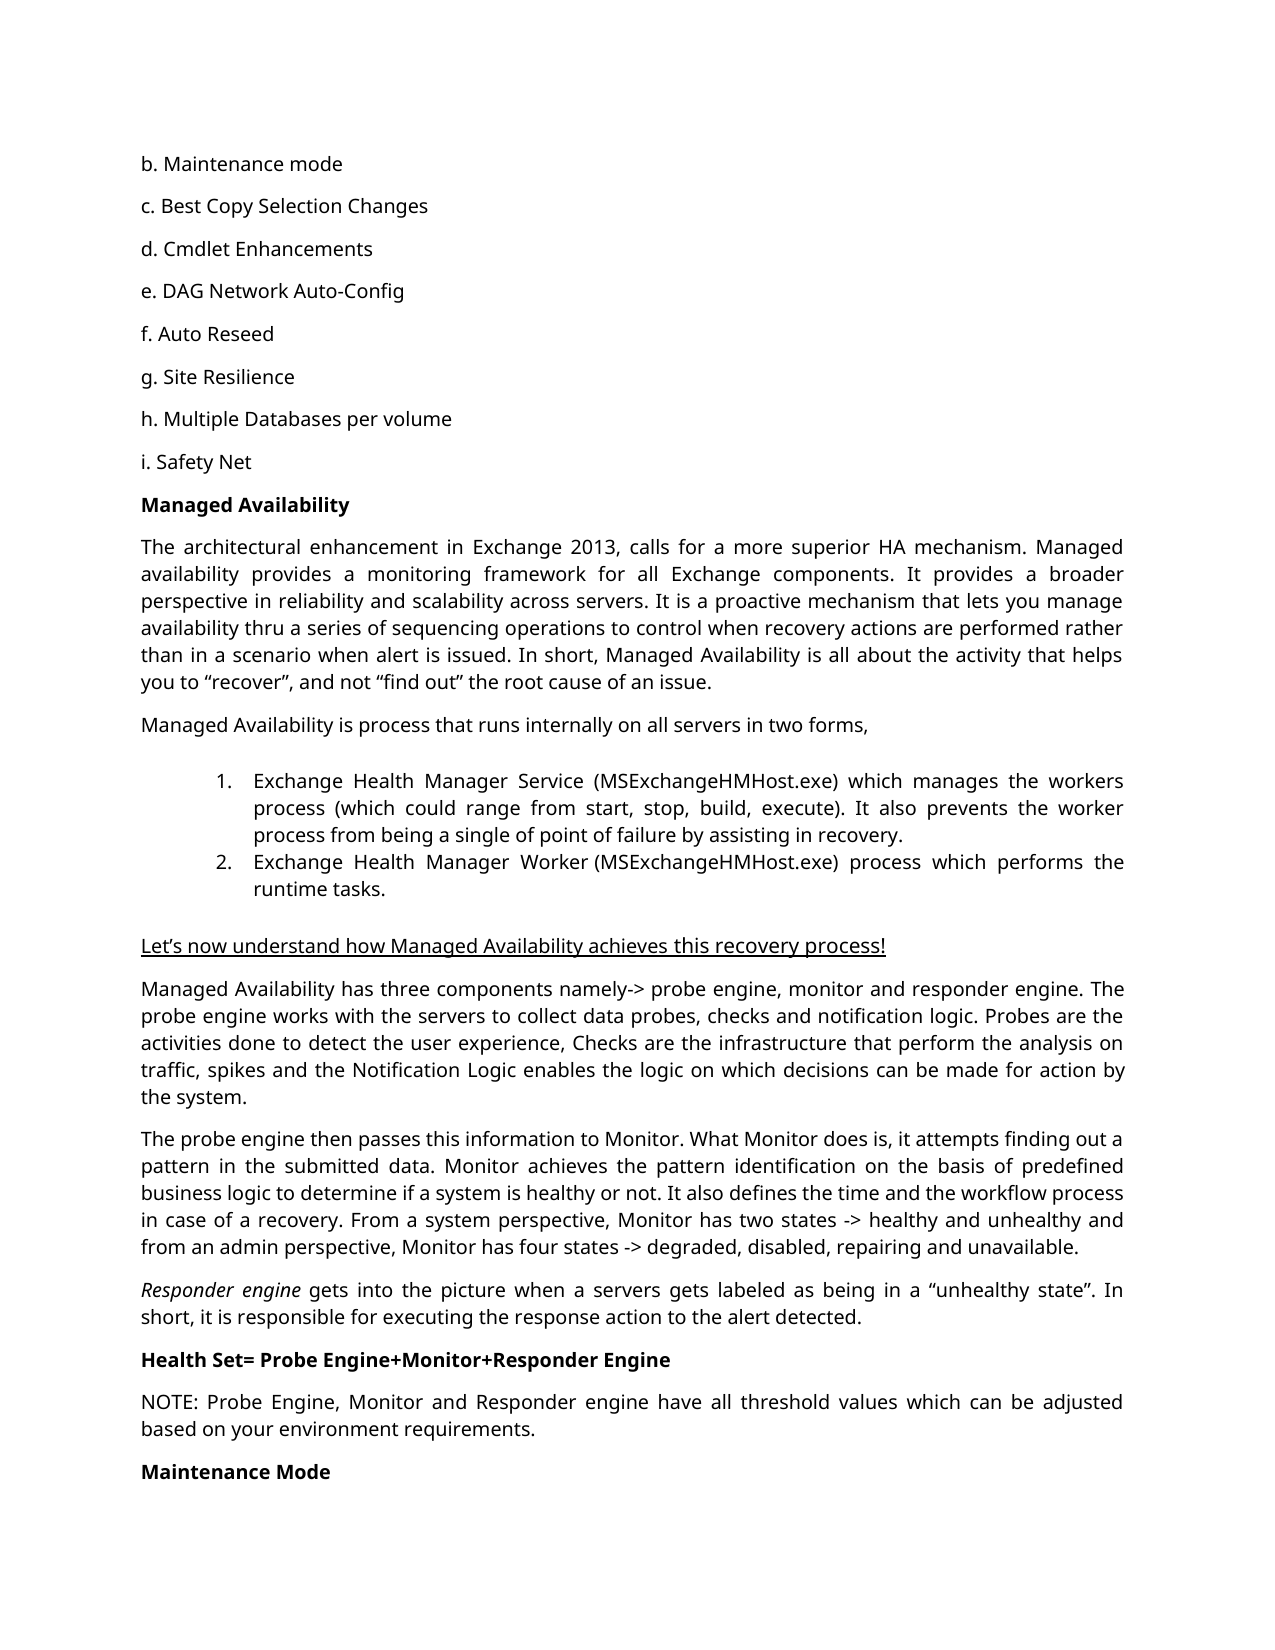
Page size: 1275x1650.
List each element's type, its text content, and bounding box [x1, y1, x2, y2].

text Maintenance Mode [141, 1458, 1125, 1485]
text c. Best Copy Selection Changes [141, 193, 1125, 219]
text Managed Availability [141, 491, 1125, 518]
text e. DAG Network Auto-Config [141, 278, 1125, 305]
text h. Multiple Databases per volume [141, 406, 1125, 433]
text b. Maintenance mode [141, 150, 1125, 177]
text The probe engine then passes this information to Monitor. What Monitor does is, it attempts finding out a pattern in the submitted data. Monitor achieves the pattern identification on the basis of predefined business logic to determine if a system is healthy or not. It also defines the time and the workflow process in case of a recovery. From a system perspective, Monitor has two states -> healthy and unhealthy and from an admin perspective, Monitor has four states -> degraded, disabled, repairing and unavailable. [141, 1126, 1125, 1261]
list Exchange Health Manager Worker (MSExchangeHMHost.exe) process which performs the runtime tasks. [216, 848, 1125, 902]
text g. Site Resilience [141, 363, 1125, 390]
text d. Cmdlet Enhancements [141, 235, 1125, 262]
text f. Auto Reseed [141, 320, 1125, 347]
text Responder engine gets into the picture when a servers gets labeled as being in a “unhealthy state”. In short, it is responsible for executing the response action to the alert detected. [141, 1276, 1125, 1330]
text NOTE: Probe Engine, Monitor and Responder engine have all threshold values which can be adjusted based on your environment requirements. [141, 1388, 1125, 1442]
text Managed Availability has three components namely-> probe engine, monitor and responder engine. The probe engine works with the servers to collect data probes, checks and notification logic. Probes are the activities done to detect the user experience, Checks are the infrastructure that perform the analysis on traffic, spikes and the Notification Logic enables the logic on which decisions can be made for action by the system. [141, 975, 1125, 1110]
text Managed Availability is process that runs internally on all servers in two forms, [141, 711, 1125, 738]
text Health Set= Probe Engine+Monitor+Responder Engine [141, 1346, 1125, 1373]
text The architectural enhancement in Exchange 2013, calls for a more superior HA mechanism. Managed availability provides a monitoring framework for all Exchange components. It provides a broader perspective in reliability and scalability across servers. It is a proactive mechanism that lets you manage availability thru a series of sequencing operations to control when recovery actions are performed rather than in a scenario when alert is issued. In short, Managed Availability is all about the activity that helps you to “recover”, and not “find out” the root cause of an issue. [141, 533, 1125, 695]
text i. Safety Net [141, 448, 1125, 475]
list Exchange Health Manager Service (MSExchangeHMHost.exe) which manages the workers process (which could range from start, stop, build, execute). It also prevents the worker process from being a single of point of failure by assisting in recovery. [216, 767, 1125, 848]
text Let’s now understand how Managed Availability achieves this recovery process! [141, 931, 1125, 959]
